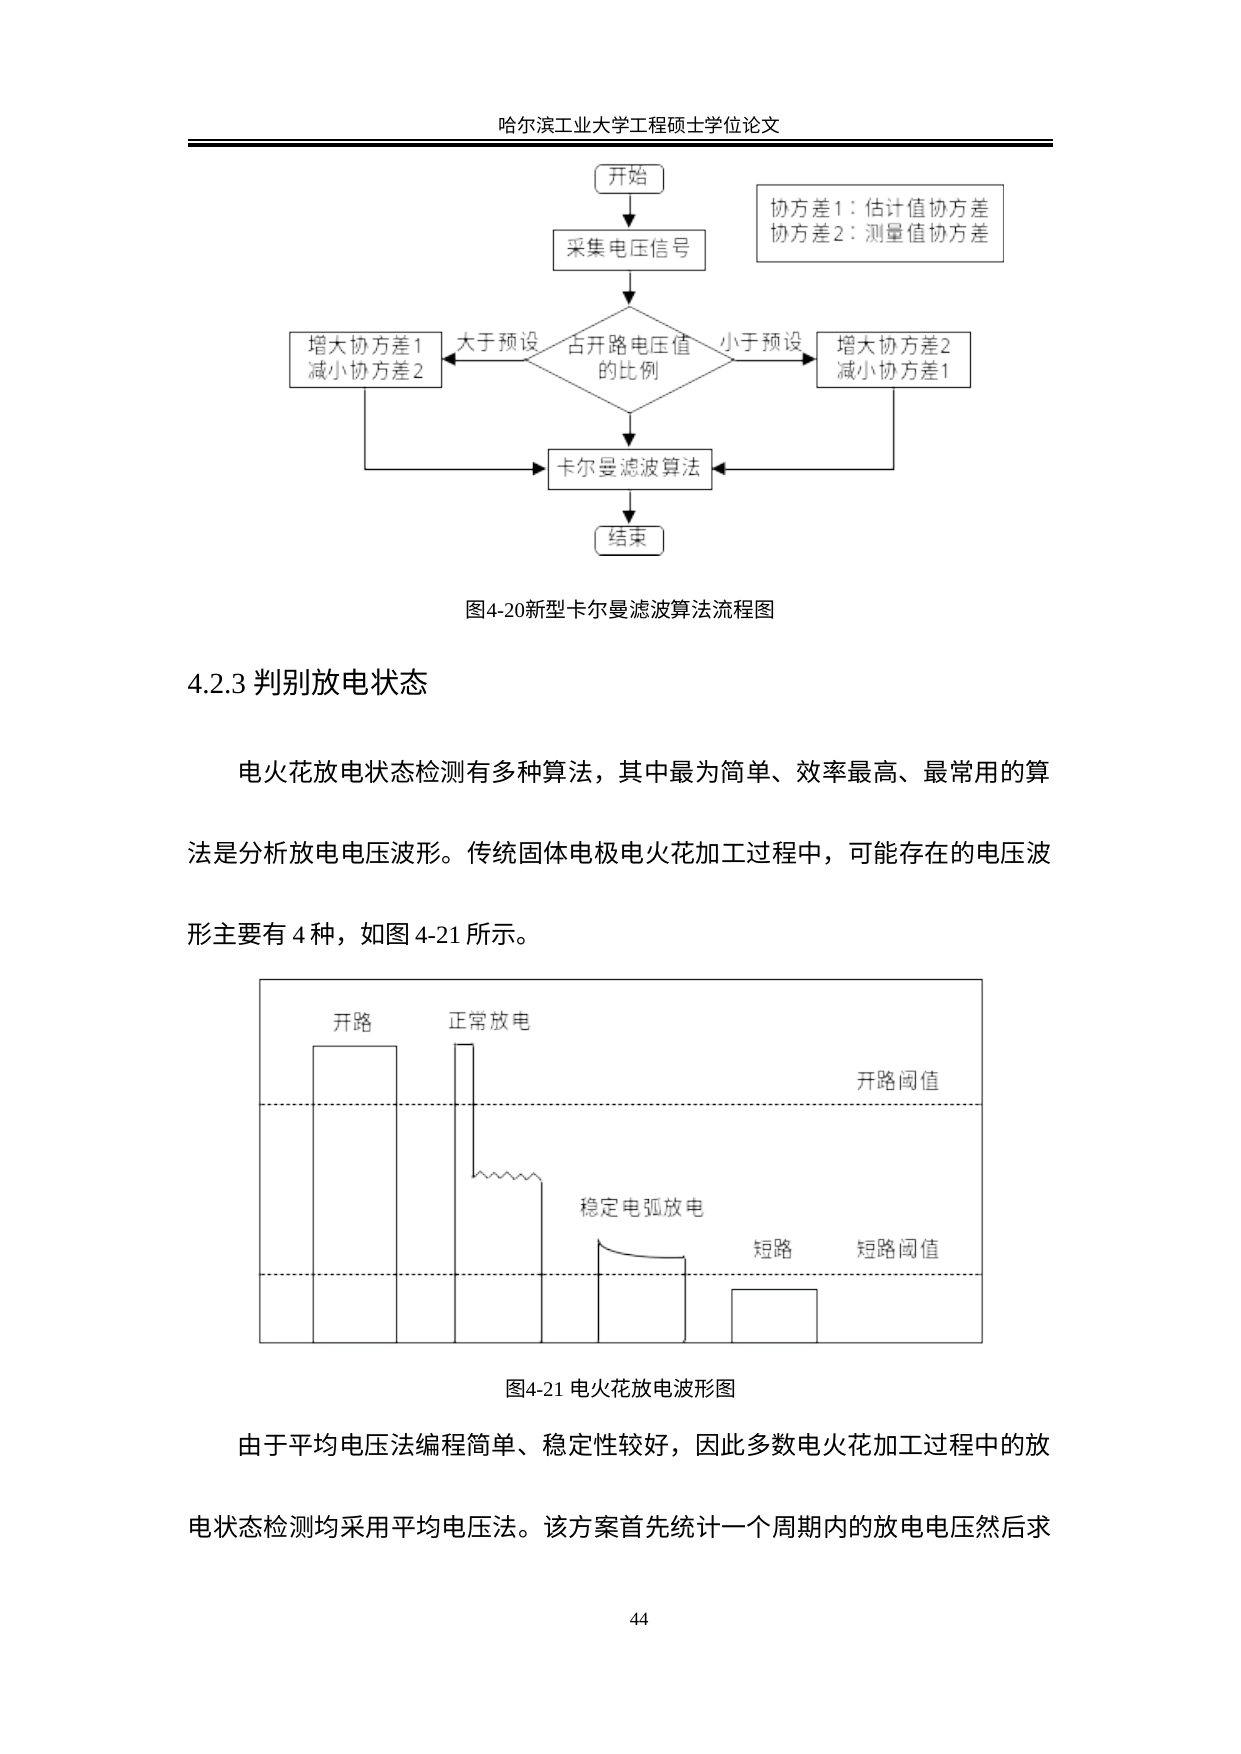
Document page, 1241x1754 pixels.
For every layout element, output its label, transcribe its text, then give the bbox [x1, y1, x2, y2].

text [187, 1411, 1053, 1558]
subtitle 判别放电状态 [187, 648, 1053, 713]
